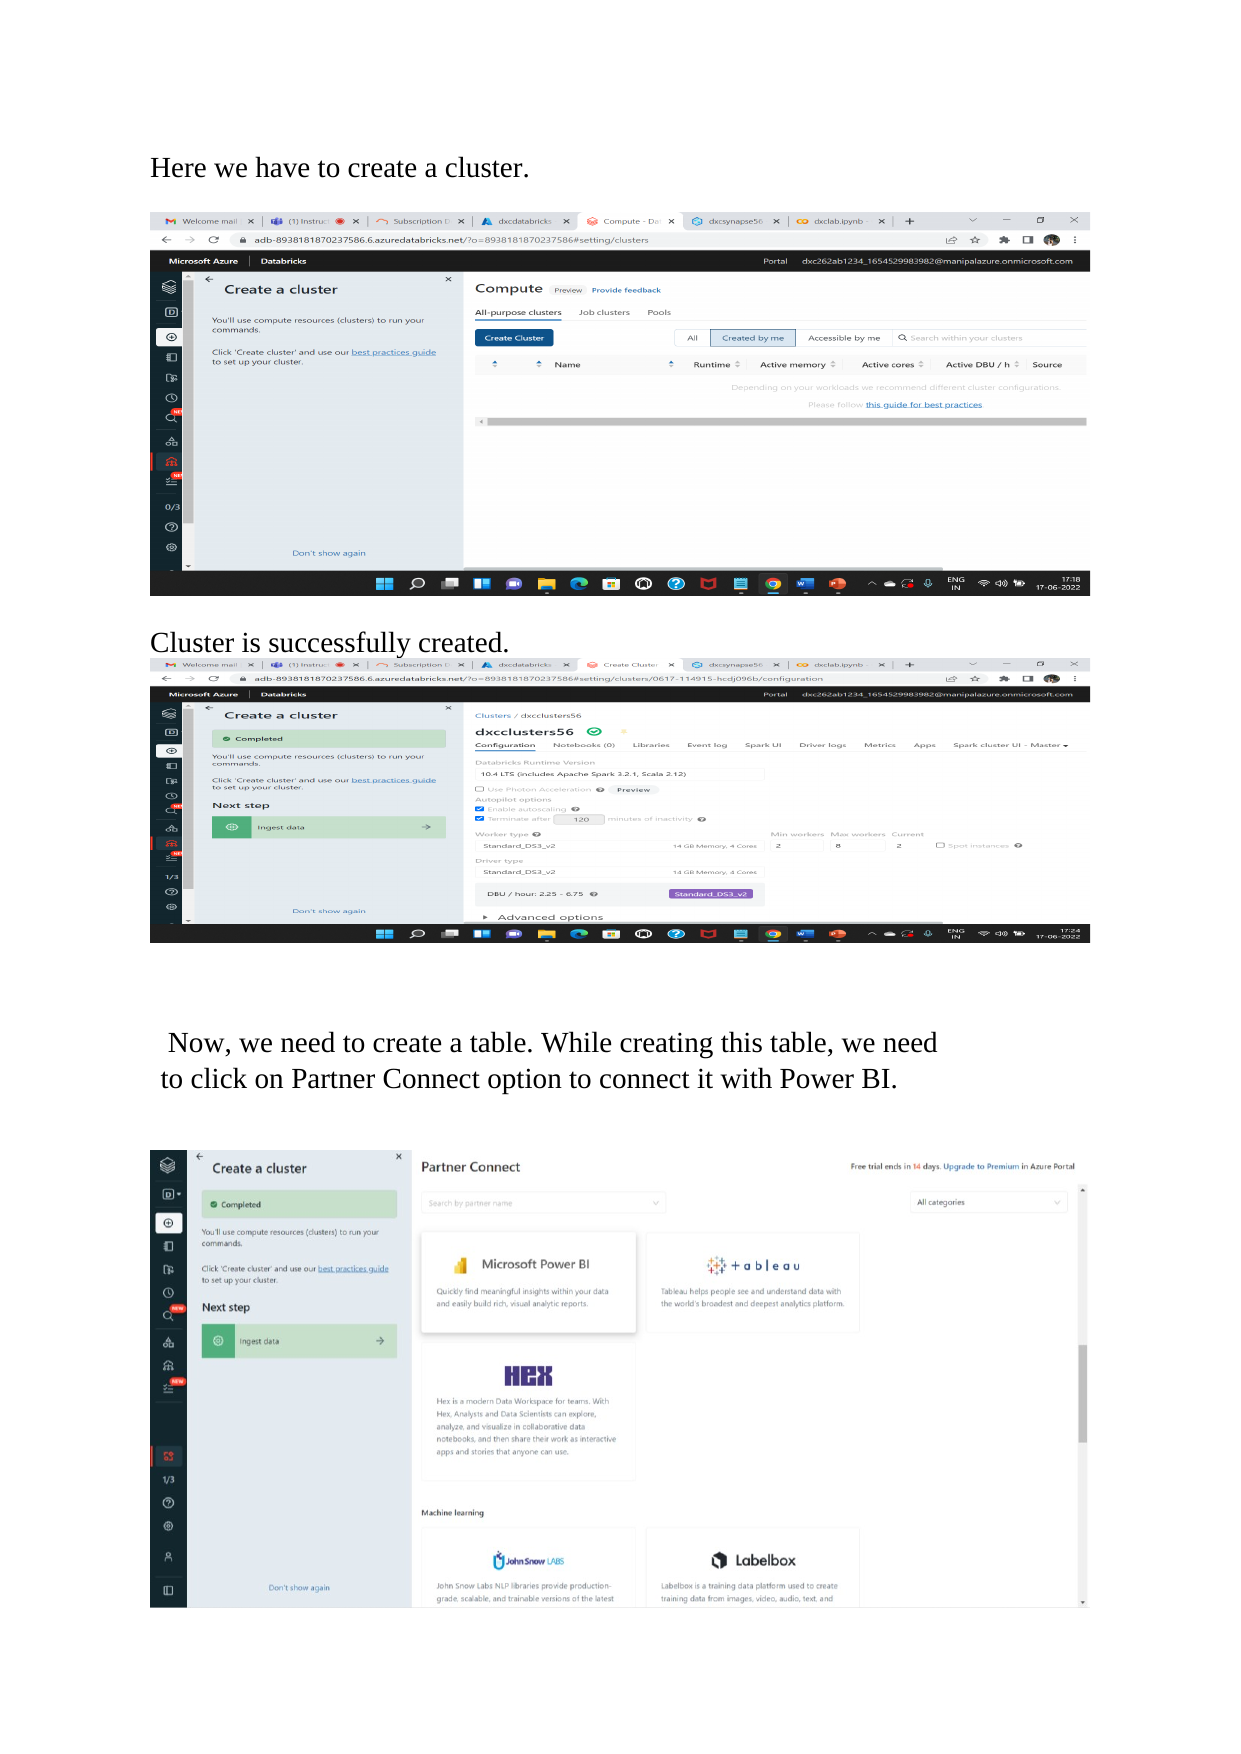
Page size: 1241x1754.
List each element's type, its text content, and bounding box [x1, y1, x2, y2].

picture [150, 212, 1091, 596]
picture [150, 1150, 1090, 1608]
text Now, we need to create a table. While creating this table, we need to click on Partner Connect option to connect it with Power BI. [160, 1025, 968, 1094]
text Here we have to create a cluster. [150, 150, 1090, 183]
picture [150, 658, 1091, 943]
text Cluster is successfully created. [150, 625, 1090, 658]
